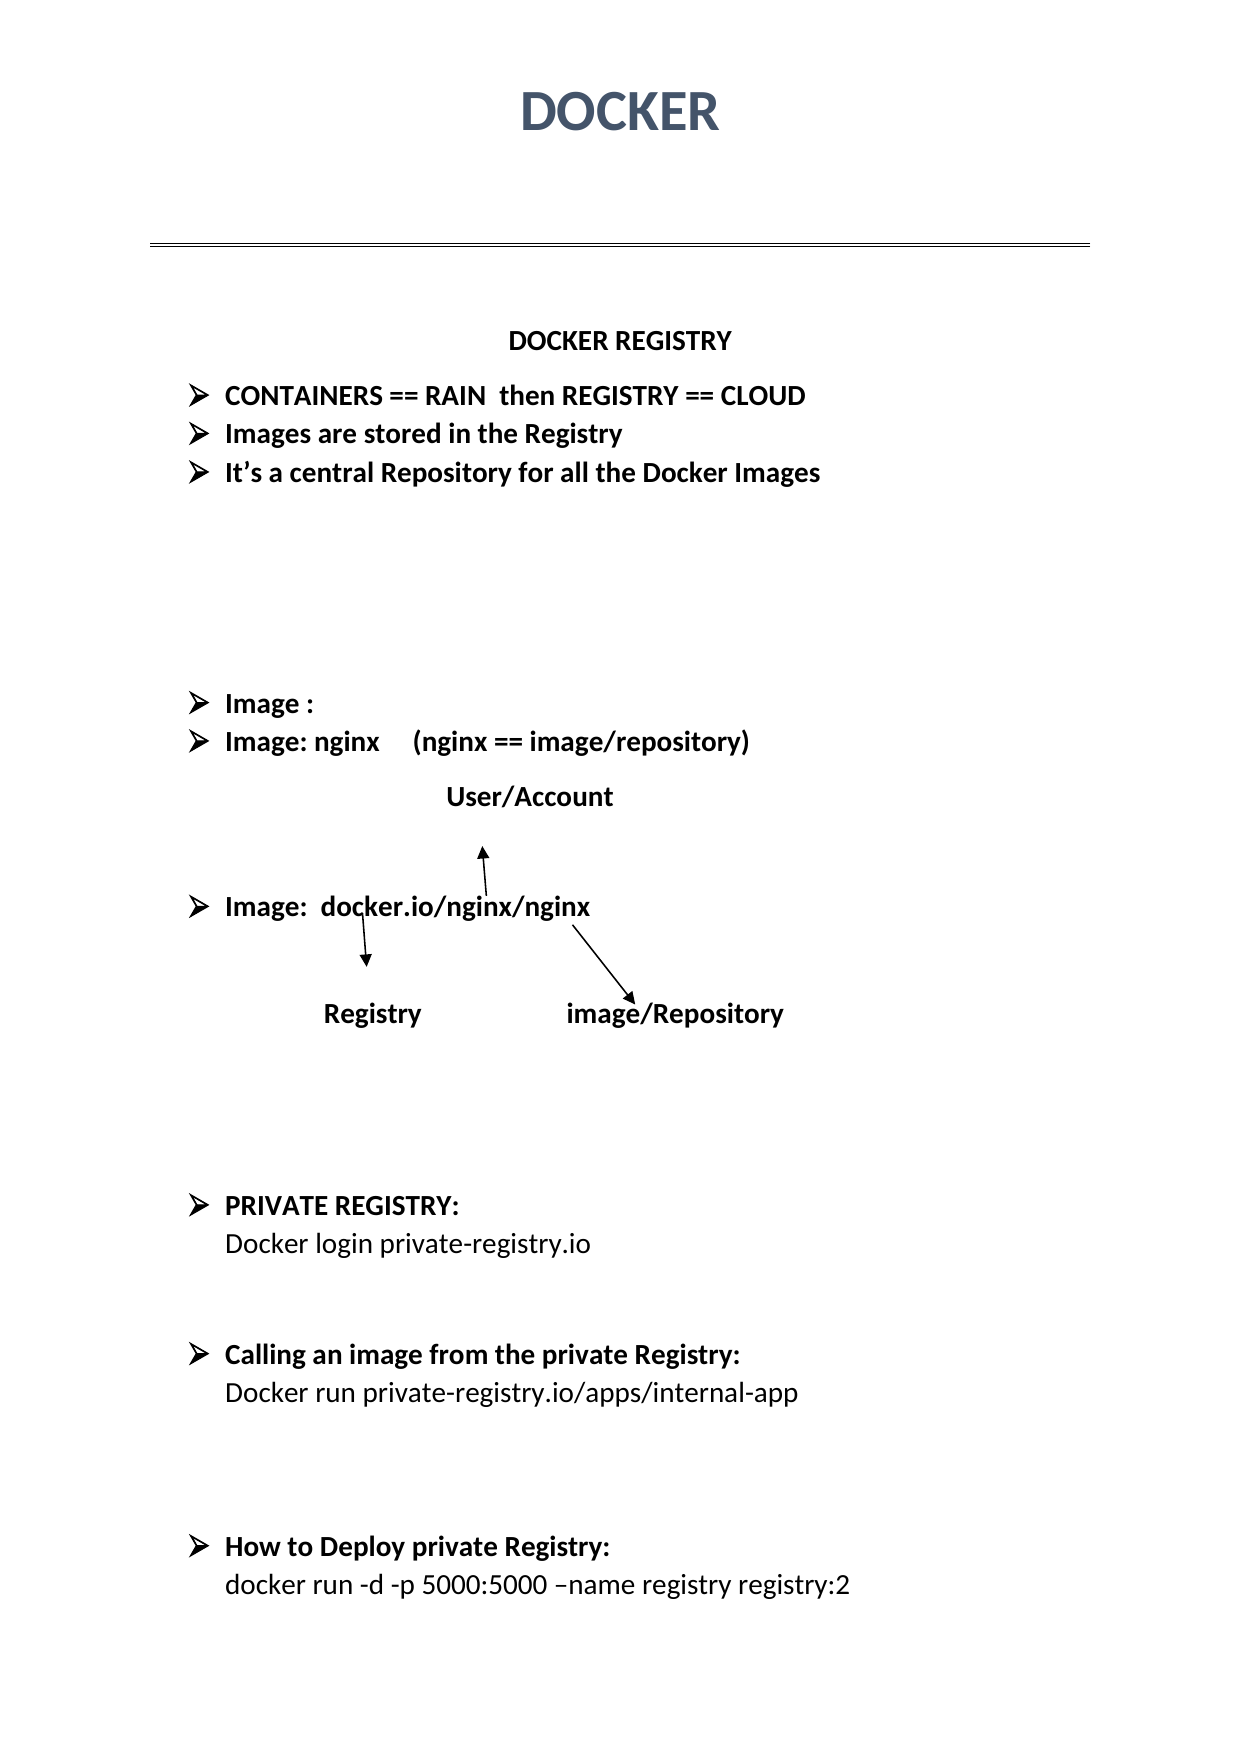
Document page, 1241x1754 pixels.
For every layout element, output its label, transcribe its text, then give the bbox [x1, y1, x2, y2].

list CONTAINERS == RAIN then REGISTRY == CLOUD [187, 377, 1090, 413]
list Image: docker.io/nginx/nginx [187, 888, 1090, 954]
list Docker login private-registry.io [225, 1226, 1090, 1261]
list Registry image/Repository [225, 995, 1090, 1031]
list Calling an image from the private Registry: [187, 1336, 1090, 1371]
list Docker run private-registry.io/apps/internal-app [225, 1374, 1090, 1410]
list PRIVATE REGISTRY: [187, 1187, 1090, 1223]
list How to Deploy private Registry: [187, 1528, 1090, 1563]
list It’s a central Repository for all the Docker Images [187, 454, 1090, 490]
text DOCKER REGISTRY [150, 322, 1090, 358]
text User/Account [150, 778, 1090, 814]
list docker run -d -p 5000:5000 –name registry registry:2 [225, 1566, 1090, 1602]
list Images are stored in the Registry [187, 416, 1090, 451]
list Image: nginx (nginx == image/repository) [187, 723, 1090, 759]
list Image : [187, 685, 1090, 720]
